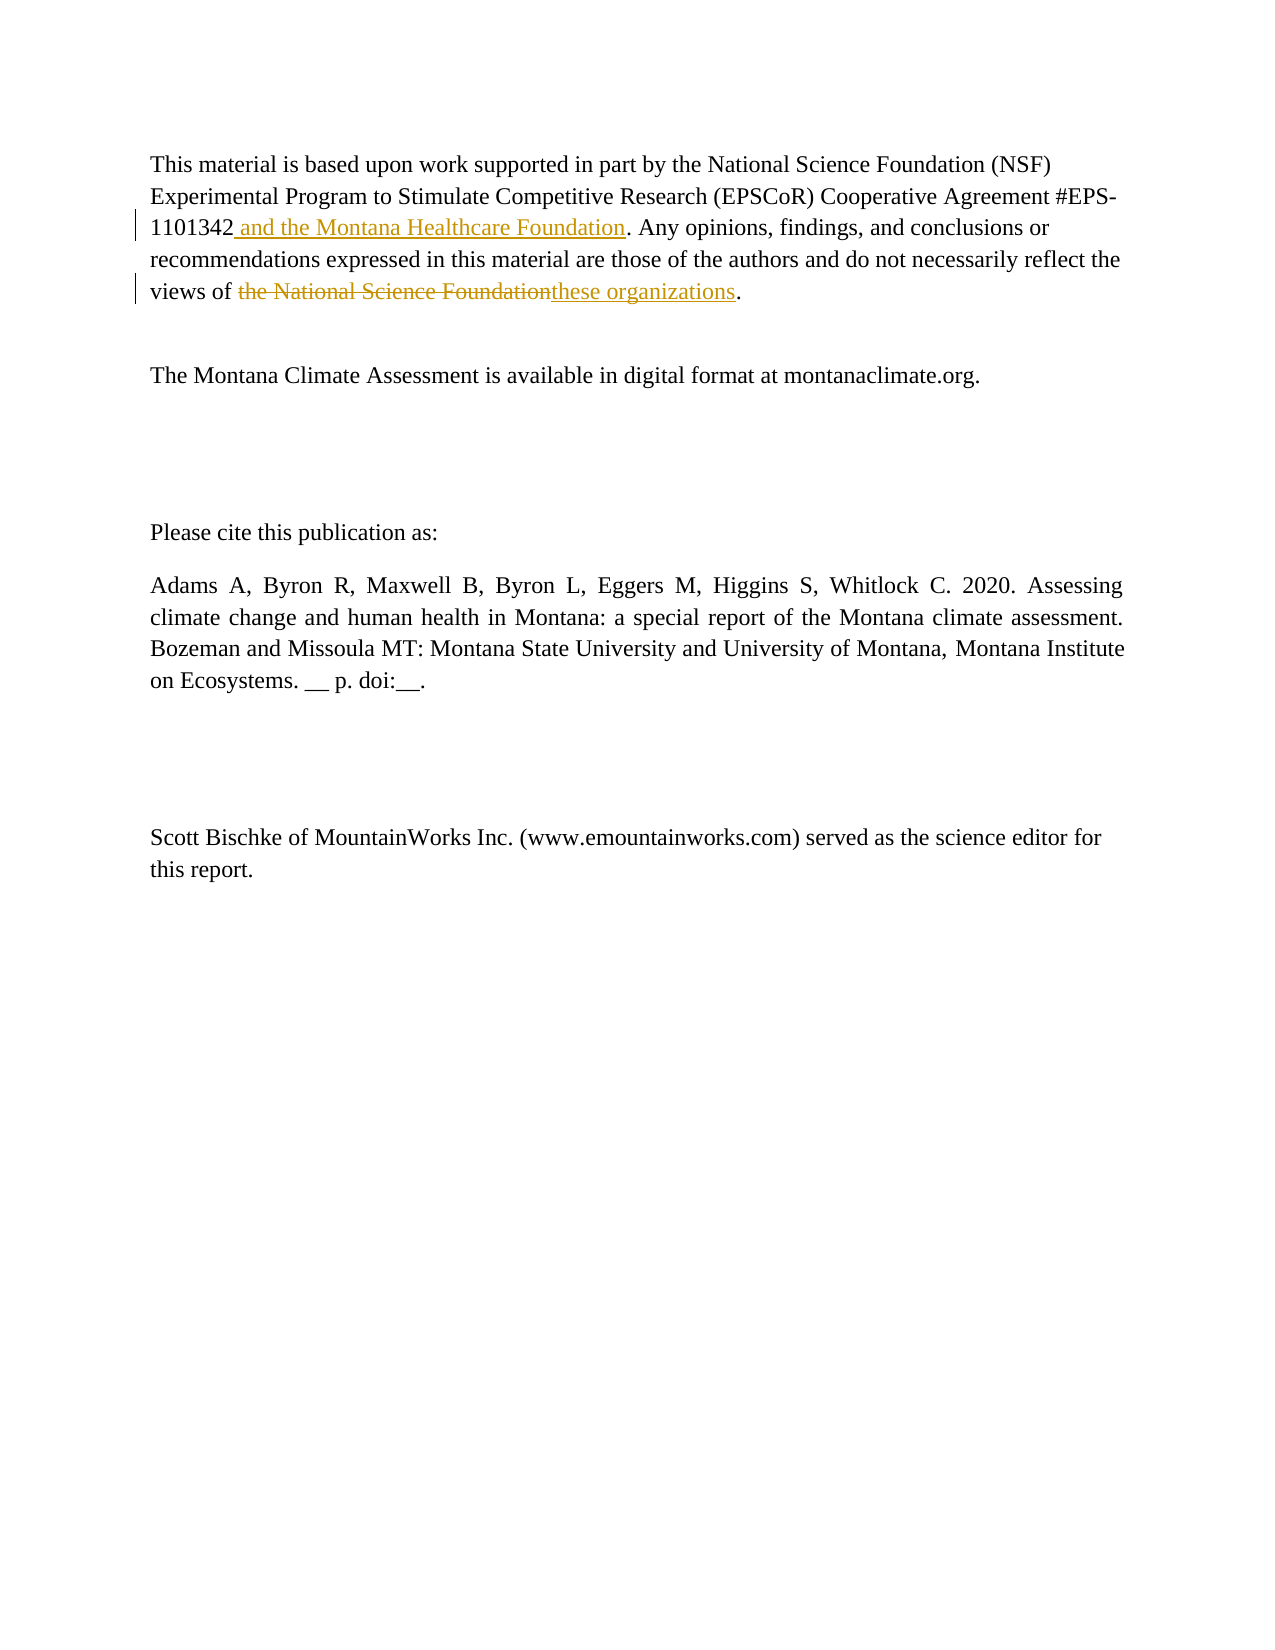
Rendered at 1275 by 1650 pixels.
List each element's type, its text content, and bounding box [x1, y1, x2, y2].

text This material is based upon work supported in part by the National Science Foundation (NSF) Experimental Program to Stimulate Competitive Research (EPSCoR) Cooperative Agreement #EPS-1101342. Any opinions, findings, and conclusions or recommendations expressed in this material are those of the authors and do not necessarily reflect the views of . [150, 150, 1125, 304]
text The Montana Climate Assessment is available in digital format at montanaclimate.org. [150, 361, 1125, 388]
text Scott Bischke of MountainWorks Inc. (www.emountainworks.com) served as the science editor for this report. [150, 823, 1125, 883]
text Please cite this publication as: [150, 518, 1125, 546]
text Adams A, Byron R, Maxwell B, Byron L, Eggers M, Higgins S, Whitlock C. 2020. Assessing climate change and human health in Montana: a special report of the Montana climate assessment. Bozeman and Missoula MT: Montana State University and University of Montana, Montana Institute on Ecosystems. __ p. doi:__. [150, 571, 1125, 693]
